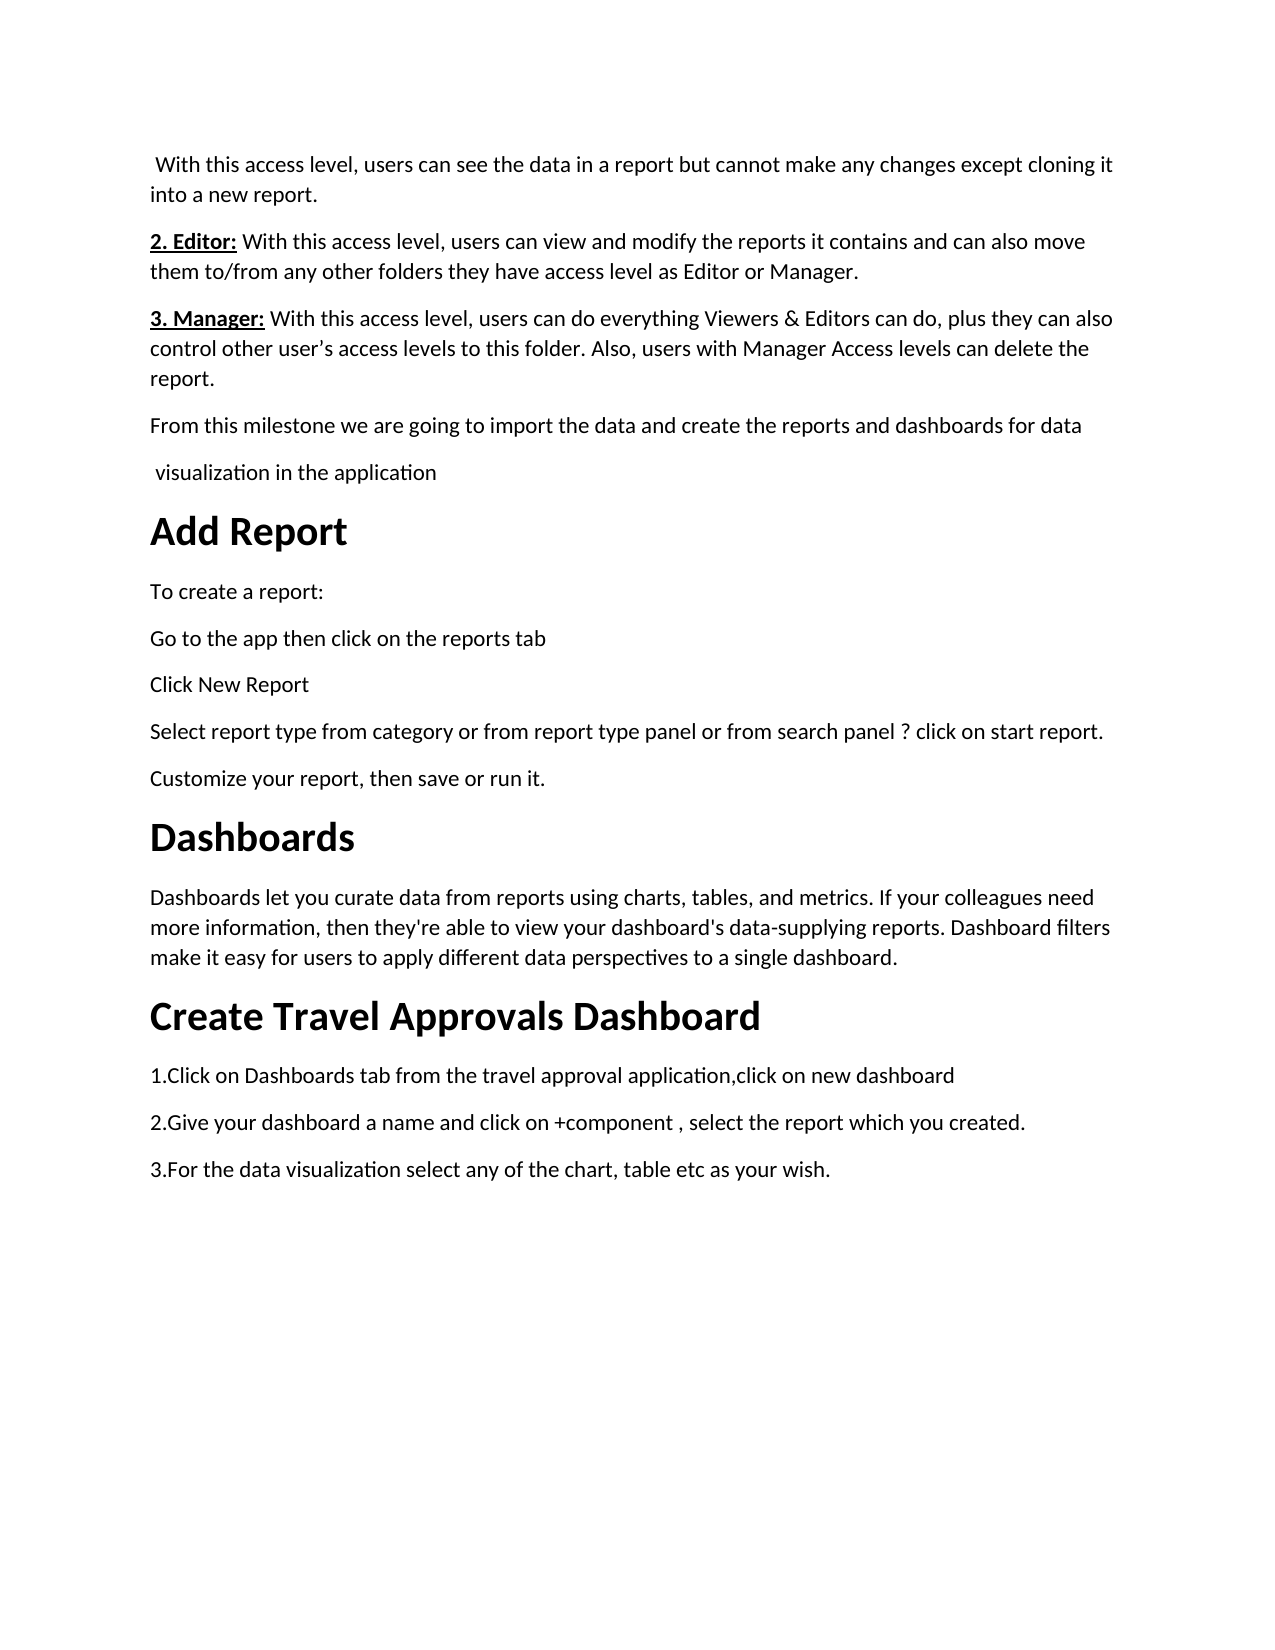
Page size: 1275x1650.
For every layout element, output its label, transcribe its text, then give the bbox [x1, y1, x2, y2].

text 3. Manager: With this access level, users can do everything Viewers & Editors can do, plus they can also control other user’s access levels to this folder. Also, users with Manager Access levels can delete the report. [150, 304, 1125, 393]
text Customize your report, then save or run it. [150, 764, 1125, 792]
text Dashboards [150, 811, 1125, 862]
text To create a report: [150, 577, 1125, 605]
text With this access level, users can see the data in a report but cannot make any changes except cloning it into a new report. [150, 150, 1125, 208]
text From this milestone we are going to import the data and create the reports and dashboards for data [150, 411, 1125, 439]
text Select report type from category or from report type panel or from search panel ? click on start report. [150, 717, 1125, 745]
text Go to the app then click on the reports tab [150, 624, 1125, 652]
text 2. Editor: With this access level, users can view and modify the reports it contains and can also move them to/from any other folders they have access level as Editor or Manager. [150, 227, 1125, 285]
text Click New Report [150, 671, 1125, 698]
text Add Report [150, 505, 1125, 556]
text Dashboards let you curate data from reports using charts, tables, and metrics. If your colleagues need more information, then they're able to view your dashboard's data-supplying reports. Dashboard filters make it easy for users to apply different data perspectives to a single dashboard. [150, 883, 1125, 971]
text 3.For the data visualization select any of the chart, table etc as your wish. [150, 1155, 1125, 1183]
text 2.Give your dashboard a name and click on +component , select the report which you created. [150, 1108, 1125, 1136]
text visualization in the application [150, 458, 1125, 486]
text Create Travel Approvals Dashboard [150, 990, 1125, 1041]
text 1.Click on Dashboards tab from the travel approval application,click on new dashboard [150, 1062, 1125, 1089]
